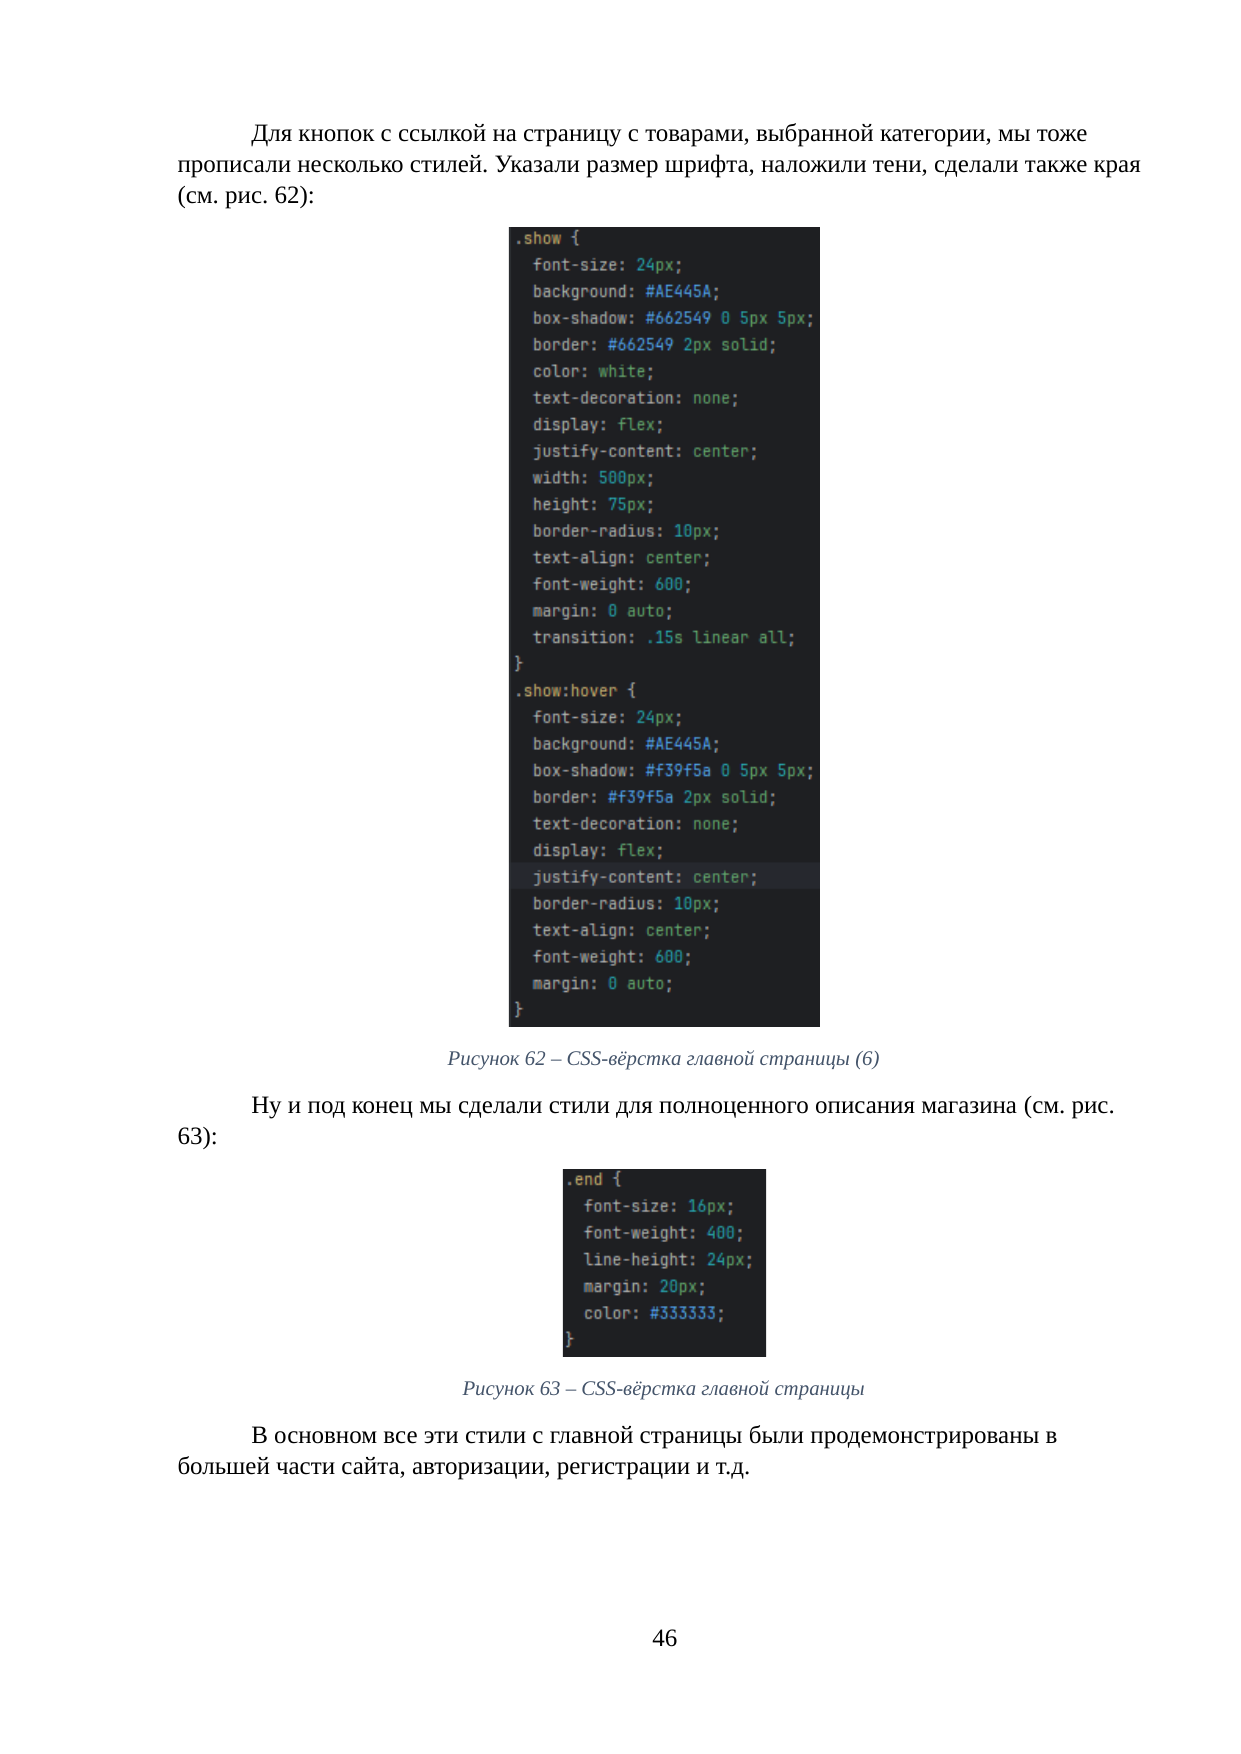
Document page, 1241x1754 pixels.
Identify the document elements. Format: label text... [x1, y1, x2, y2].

text Рисунок 62 – CSS-вёрстка главной страницы (6) [177, 1045, 1152, 1069]
text Рисунок 63 – CSS-вёрстка главной страницы [177, 1376, 1152, 1399]
picture [562, 1169, 767, 1357]
text В основном все эти стили с главной страницы были продемонстрированы в большей части сайта, авторизации, регистрации и т.д. [177, 1420, 1152, 1480]
picture [508, 227, 820, 1027]
text Для кнопок с ссылкой на страницу с товарами, выбранной категории, мы тоже прописали несколько стилей. Указали размер шрифта, наложили тени, сделали также края (см. рис. 62): [177, 118, 1152, 209]
text Ну и под конец мы сделали стили для полноценного описания магазина (см. рис. 63): [177, 1090, 1152, 1150]
